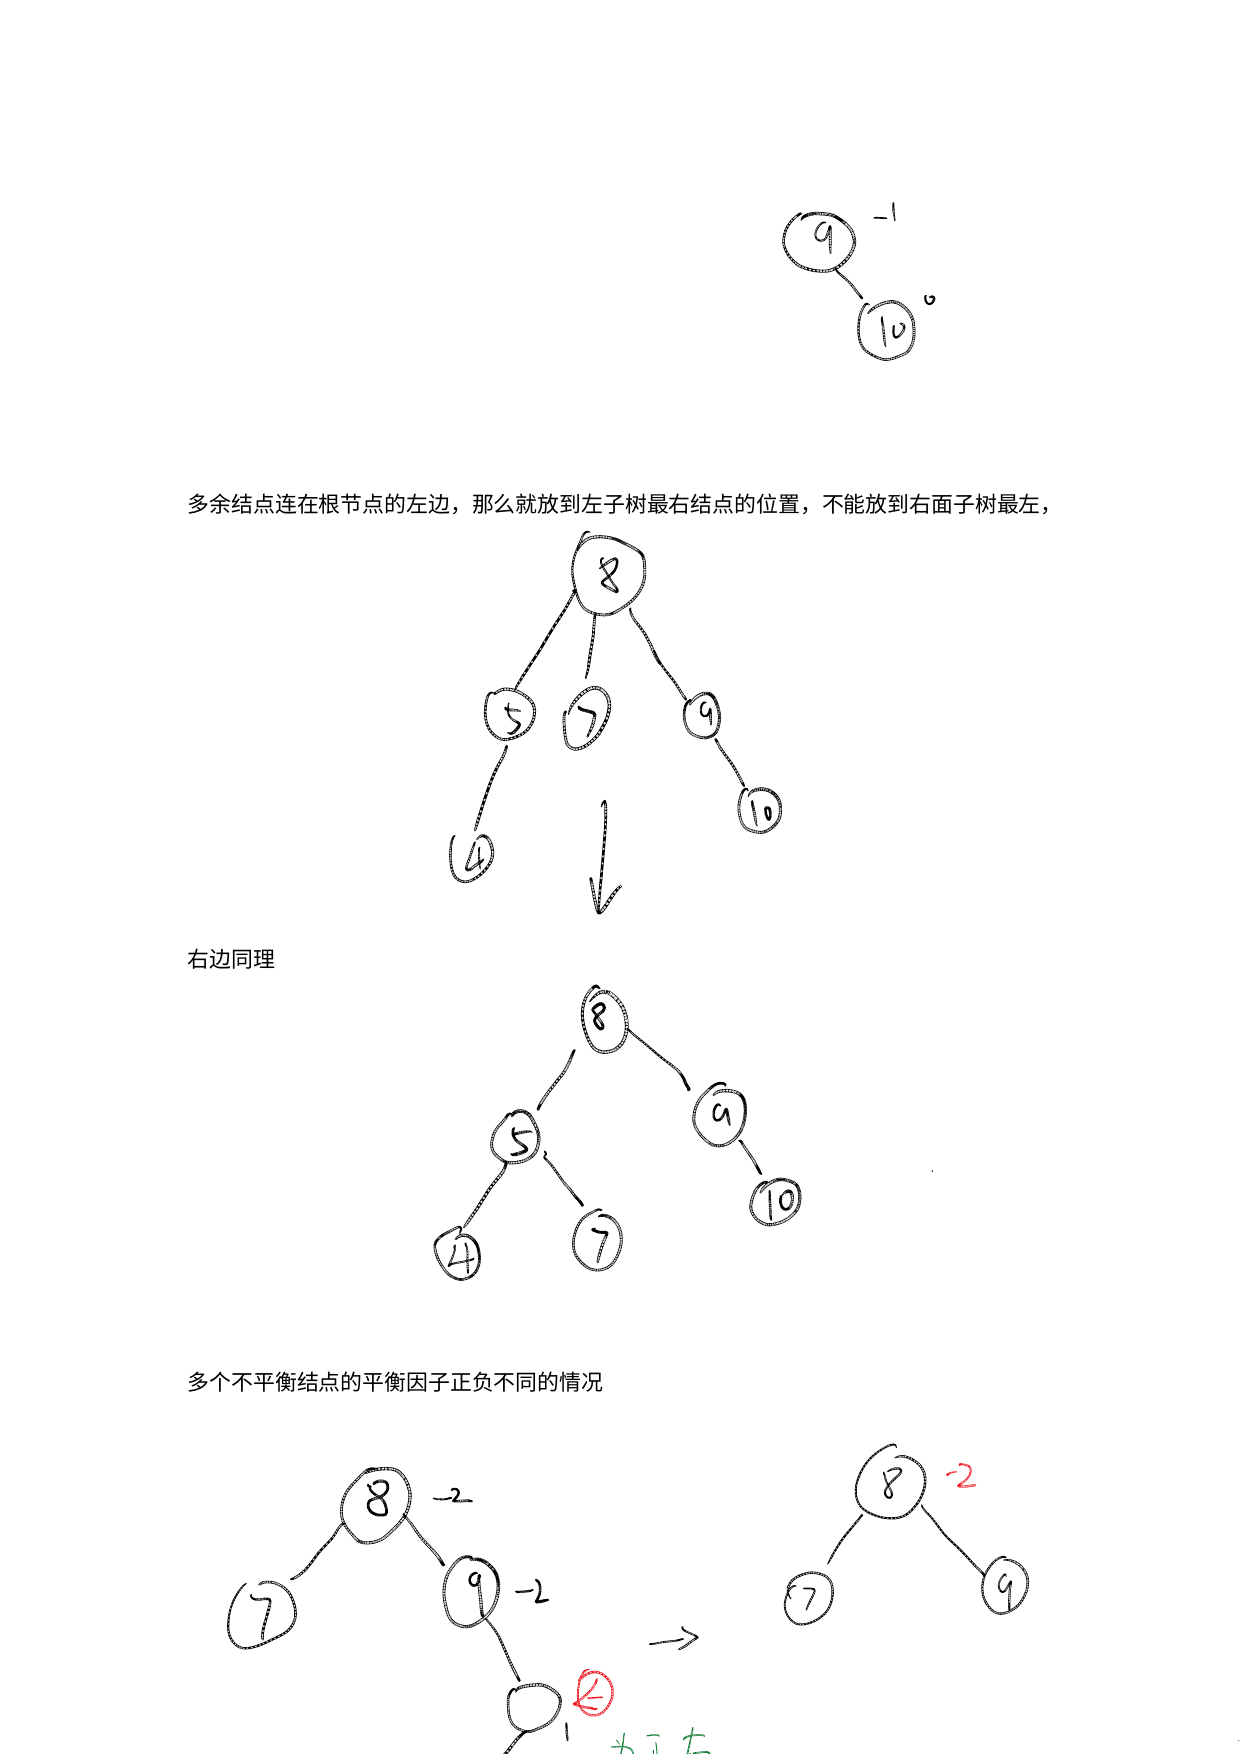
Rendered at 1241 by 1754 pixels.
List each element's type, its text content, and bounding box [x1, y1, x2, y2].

text 多个不平衡结点的平衡因子正负不同的情况 [187, 1364, 1053, 1397]
text 右边同理 [187, 942, 1053, 974]
text 多余结点连在根节点的左边，那么就放到左子树最右结点的位置，不能放到右面子树最左， [187, 487, 1053, 519]
